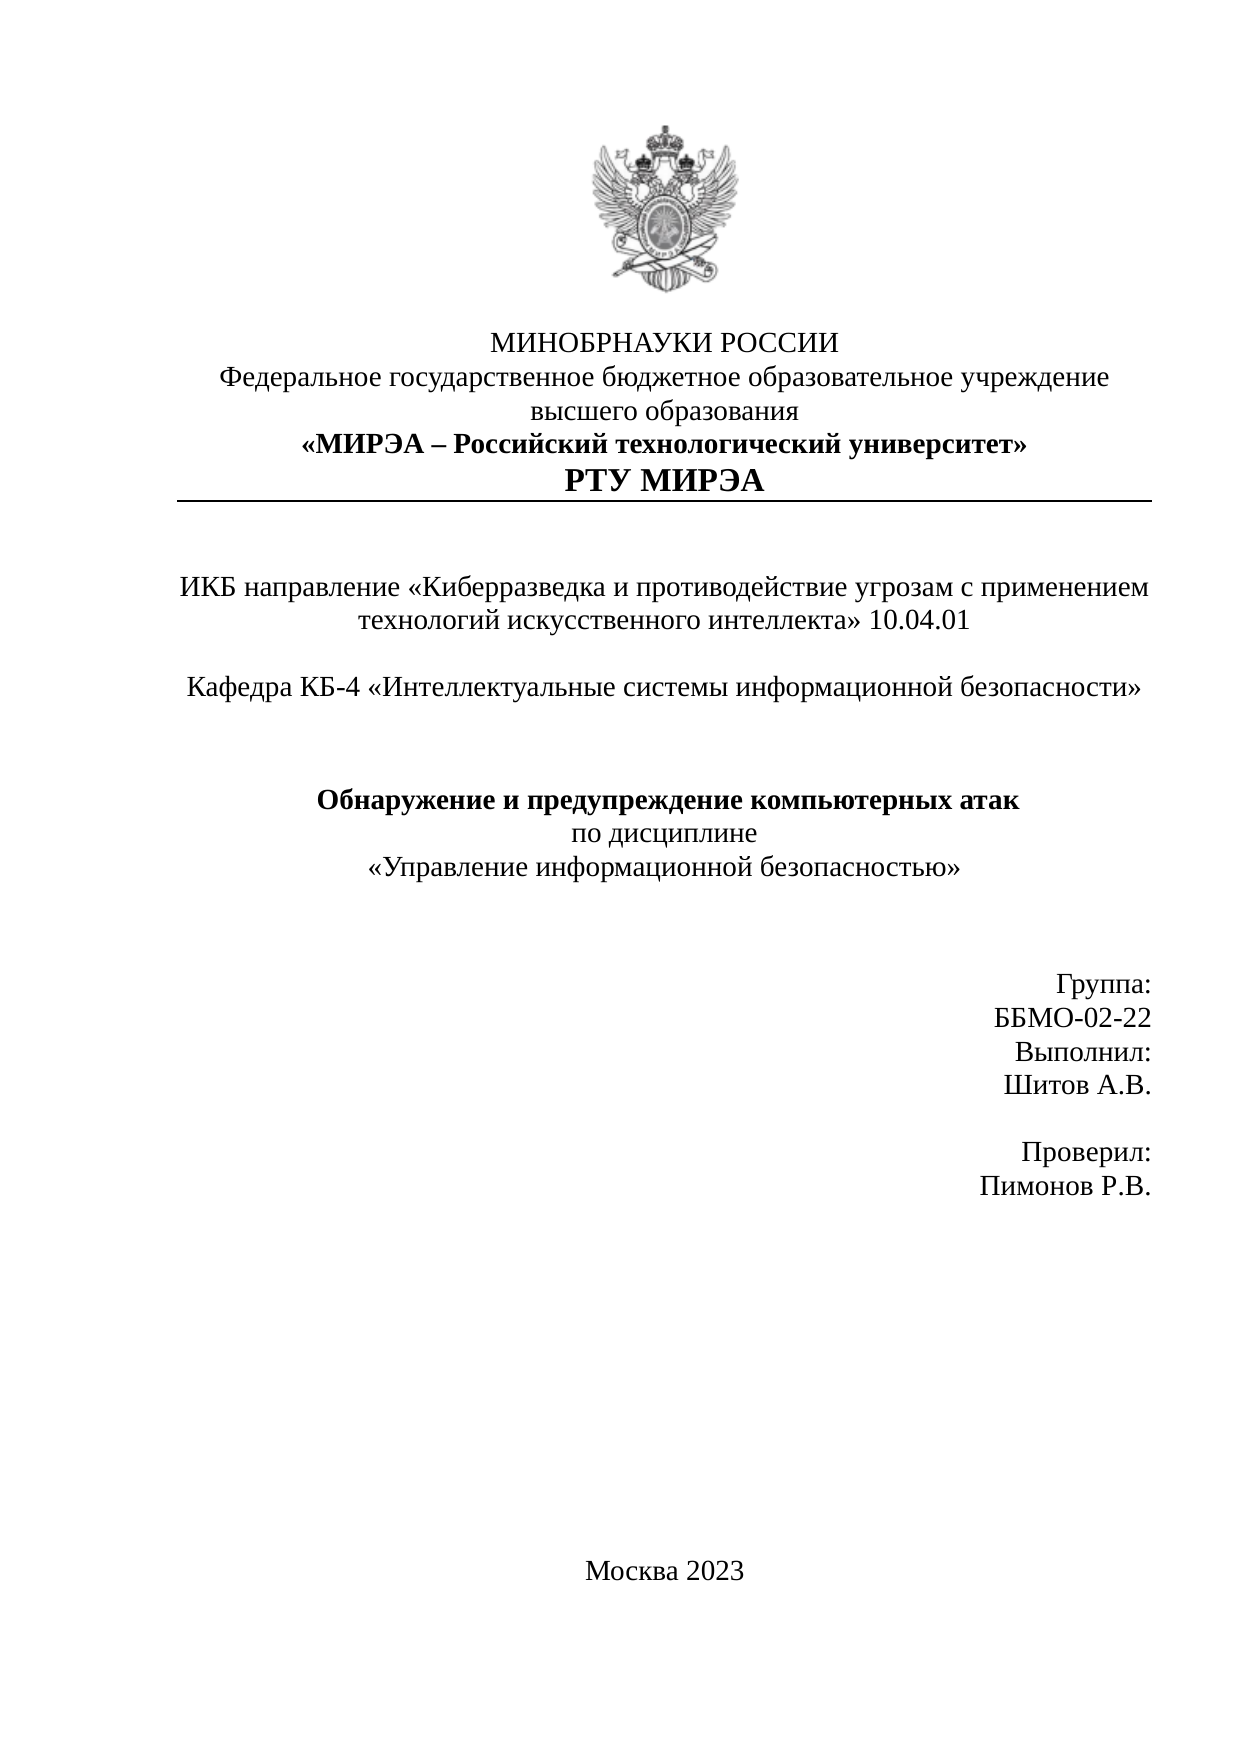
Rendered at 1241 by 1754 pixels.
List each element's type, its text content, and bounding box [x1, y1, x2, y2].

text высшего образования [177, 393, 1152, 426]
text Москва 2023 [177, 1553, 1152, 1587]
text РТУ МИРЭА [177, 460, 1152, 500]
text Обнаружение и предупреждение компьютерных атак [177, 782, 1152, 816]
text «МИРЭА – Российский технологический университет» [177, 426, 1152, 460]
text ИКБ направление «Киберразведка и противодействие угрозам с применением технологий искусственного интеллекта» 10.04.01 [177, 569, 1152, 636]
text Группа: [177, 967, 1152, 1000]
text Проверил: [177, 1134, 1152, 1168]
text Шитов А.В. [177, 1067, 1152, 1101]
picture [568, 118, 761, 309]
text Пимонов Р.В. [177, 1168, 1152, 1201]
text ББМО-02-22 [177, 1000, 1152, 1034]
text МИНОБРНАУКИ РОССИИ [177, 326, 1152, 359]
text Кафедра КБ-4 «Интеллектуальные системы информационной безопасности» [177, 669, 1152, 703]
text по дисциплине [177, 816, 1152, 849]
text Выполнил: [177, 1034, 1152, 1067]
text Федеральное государственное бюджетное образовательное учреждение [177, 359, 1152, 393]
text «Управление информационной безопасностью» [177, 849, 1152, 883]
